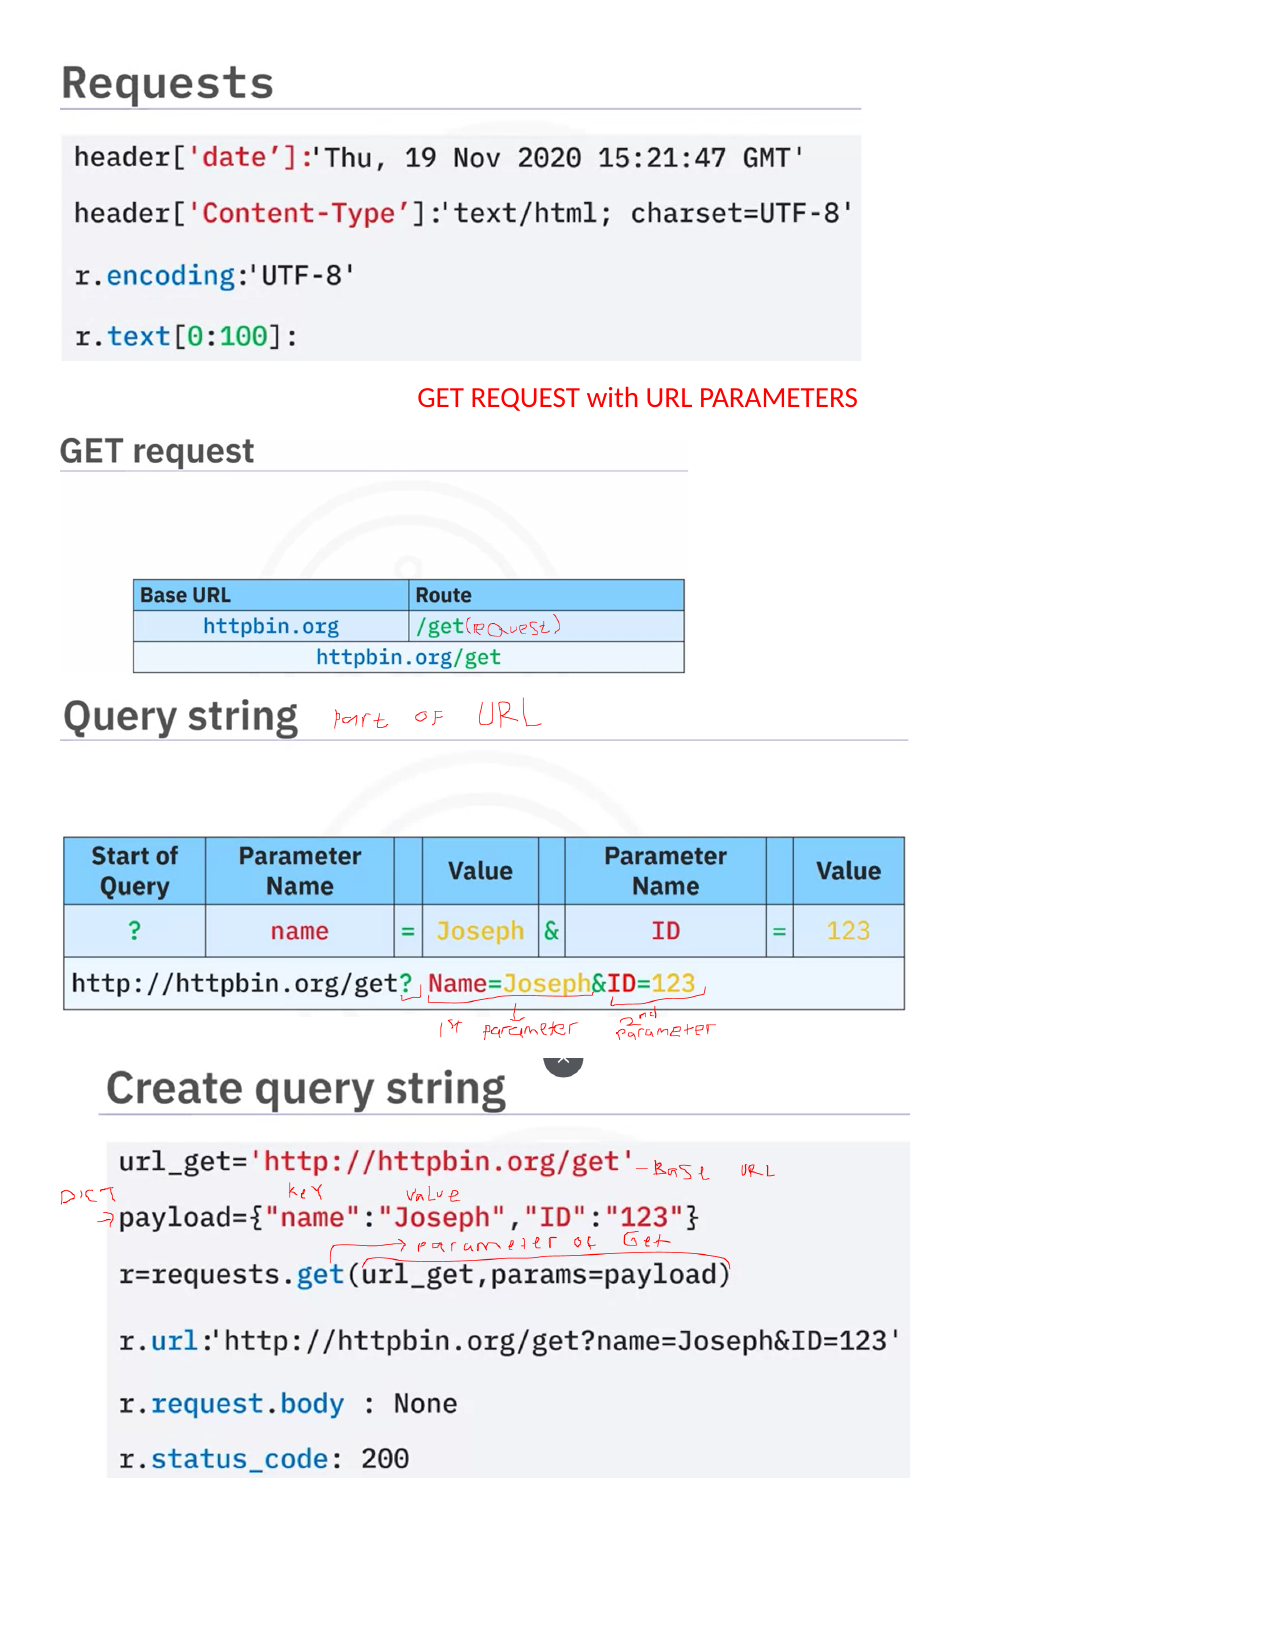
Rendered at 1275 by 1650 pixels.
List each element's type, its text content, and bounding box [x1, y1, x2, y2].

text GET REQUEST with URL PARAMETERS [60, 379, 1215, 415]
picture [60, 695, 909, 1040]
picture [60, 1058, 911, 1478]
picture [60, 434, 689, 677]
picture [60, 60, 862, 361]
